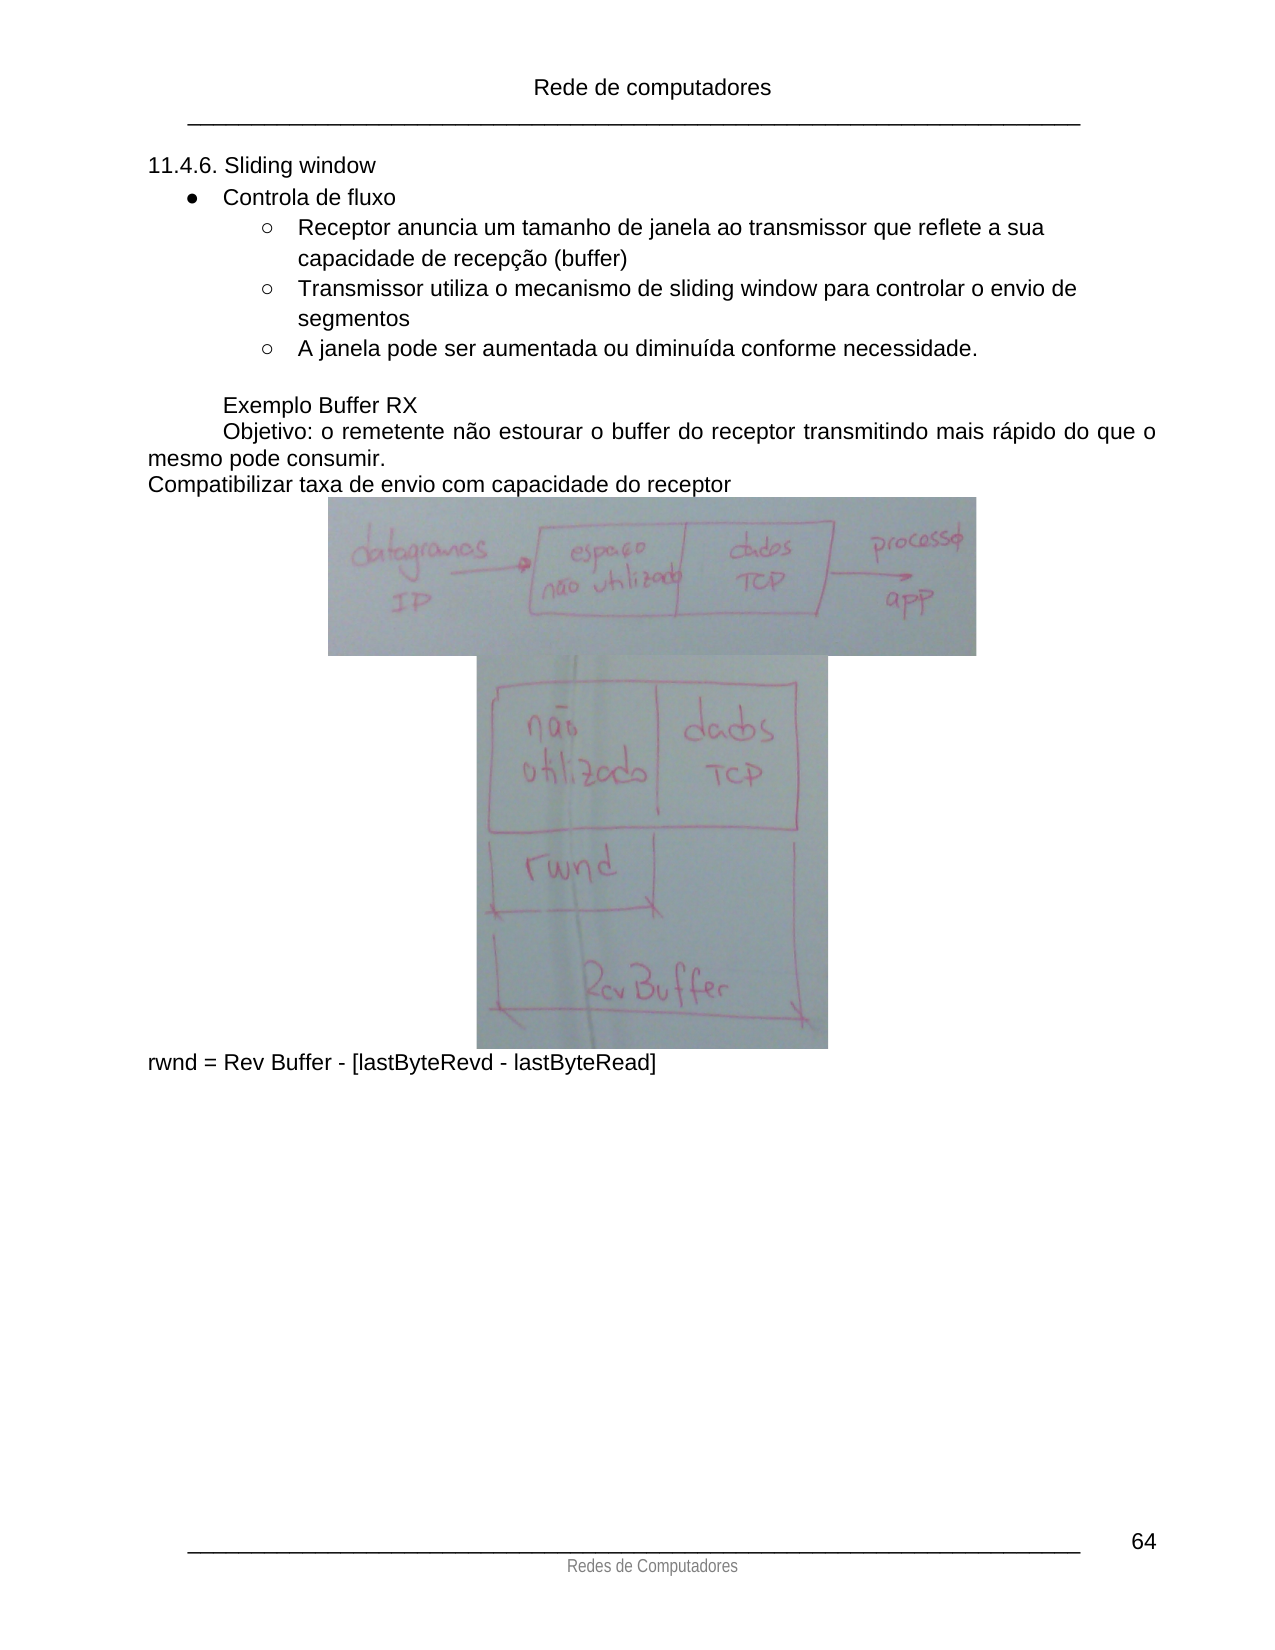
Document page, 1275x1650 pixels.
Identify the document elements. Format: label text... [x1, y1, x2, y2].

list Receptor anuncia um tamanho de janela ao transmissor que reflete a sua capacidade de recepção (buffer) [260, 214, 1157, 271]
text Objetivo: o remetente não estourar o buffer do receptor transmitindo mais rápido do que o mesmo pode consumir. [148, 418, 1157, 471]
text rwnd = Rev Buffer - [lastByteRevd - lastByteRead] [148, 1049, 1157, 1075]
text Exemplo Buffer RX [148, 392, 1157, 418]
picture [328, 497, 977, 1049]
text Compatibilizar taxa de envio com capacidade do receptor [148, 471, 1157, 497]
subtitle Sliding window [148, 152, 1157, 178]
list Transmissor utiliza o mecanismo de sliding window para controlar o envio de segmentos [260, 275, 1157, 331]
list A janela pode ser aumentada ou diminuída conforme necessidade. [260, 335, 1157, 362]
list Controla de fluxo [185, 184, 1157, 211]
